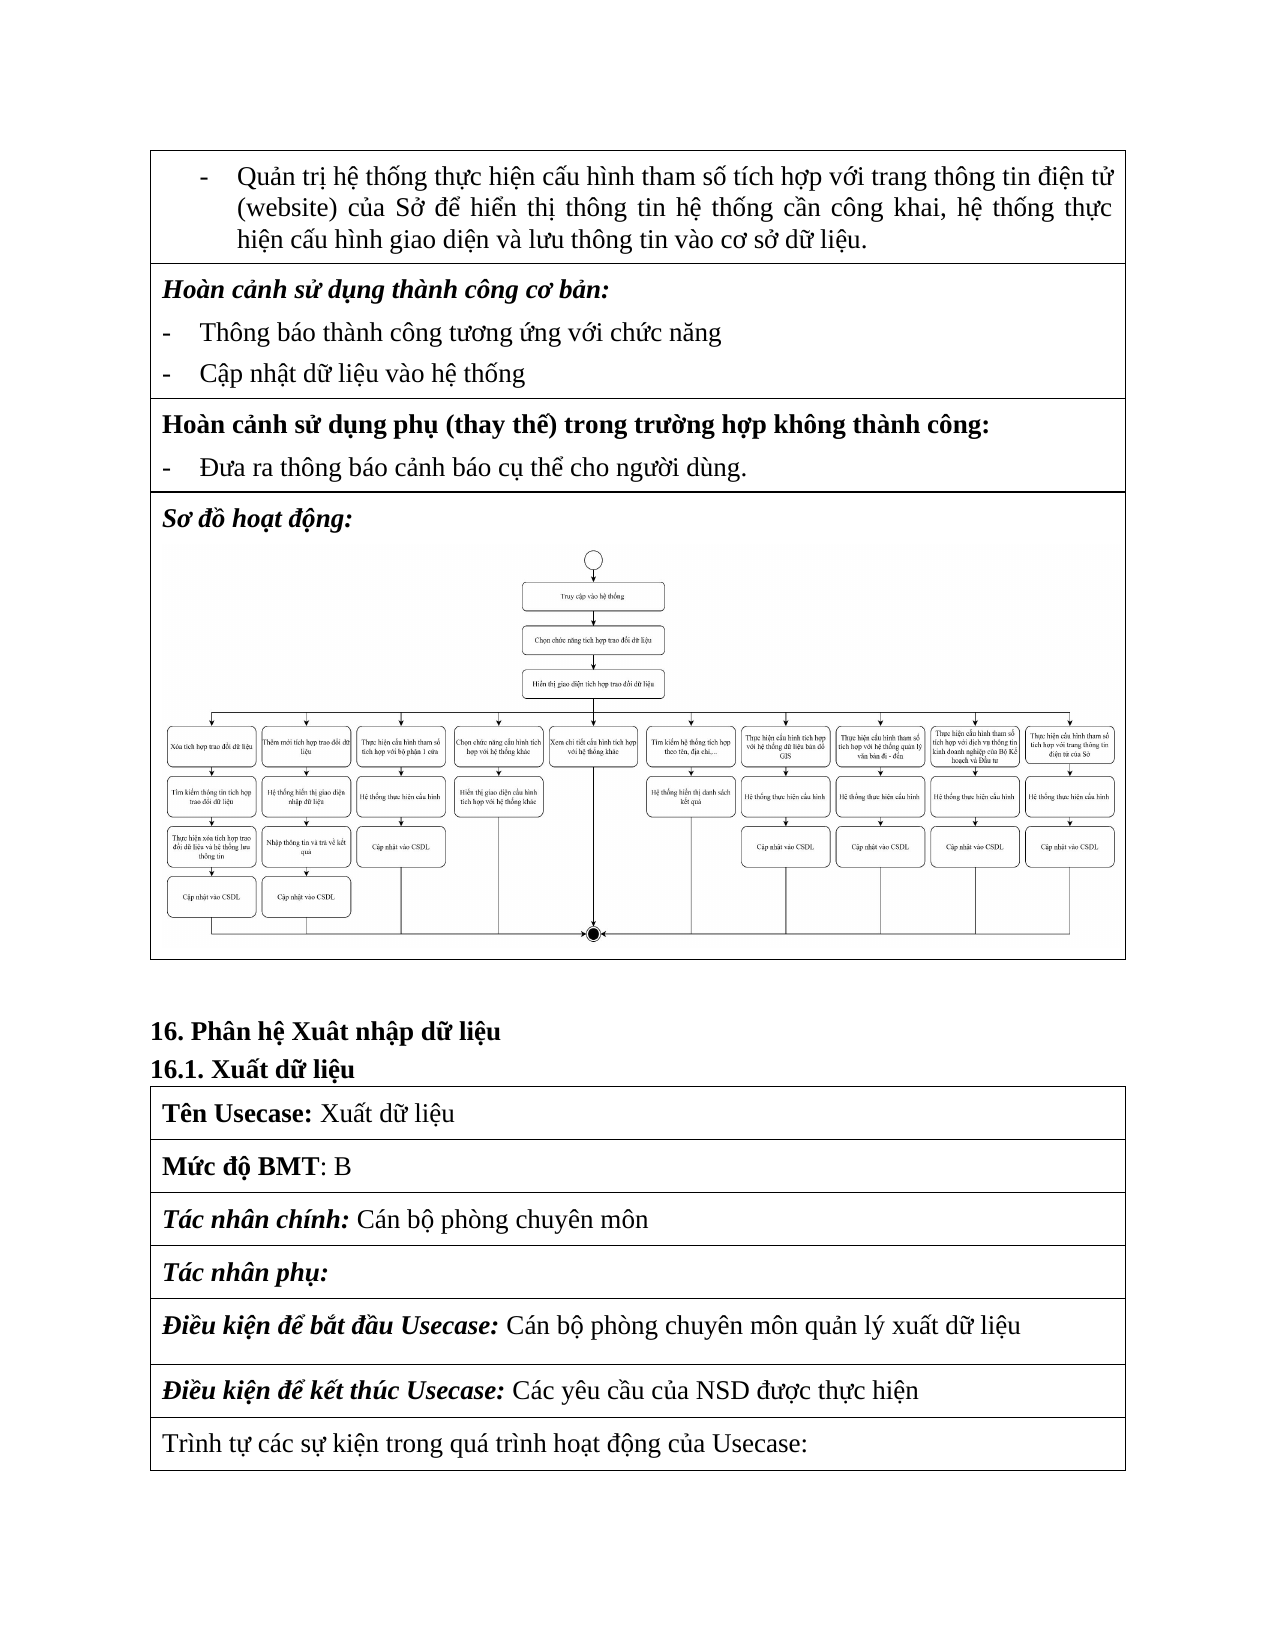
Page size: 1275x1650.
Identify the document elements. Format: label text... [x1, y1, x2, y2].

table_cell Điều kiện để bắt đầu Usecase: Cán bộ phòng chuyên môn quản lý xuất dữ liệu [151, 1299, 1125, 1364]
subtitle 16.1. Xuất dữ liệu [150, 1053, 1125, 1084]
subtitle 16. Phân hệ Xuât nhập dữ liệu [150, 1015, 1125, 1046]
table_cell Tác nhân chính: Cán bộ phòng chuyên môn [151, 1193, 1125, 1245]
table_cell Mức độ BMT: B [151, 1140, 1125, 1192]
table_cell Sơ đồ hoạt động: [151, 493, 1125, 959]
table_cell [151, 151, 1125, 263]
table_cell Hoàn cảnh sử dụng phụ (thay thế) trong trường hợp không thành công: Đưa ra thông báo cảnh báo cụ thể cho người dùng. [151, 399, 1125, 491]
picture [161, 544, 1121, 948]
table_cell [151, 1418, 1125, 1470]
table_header Tên Usecase: Xuất dữ liệu [151, 1087, 1125, 1139]
table_cell Điều kiện để kết thúc Usecase: Các yêu cầu của NSD được thực hiện [151, 1365, 1125, 1417]
table_cell Tác nhân phụ: [151, 1246, 1125, 1298]
table_cell Hoàn cảnh sử dụng thành công cơ bản: Thông báo thành công tương ứng với chức năng Cập nhật dữ liệu vào hệ thống [151, 264, 1125, 398]
